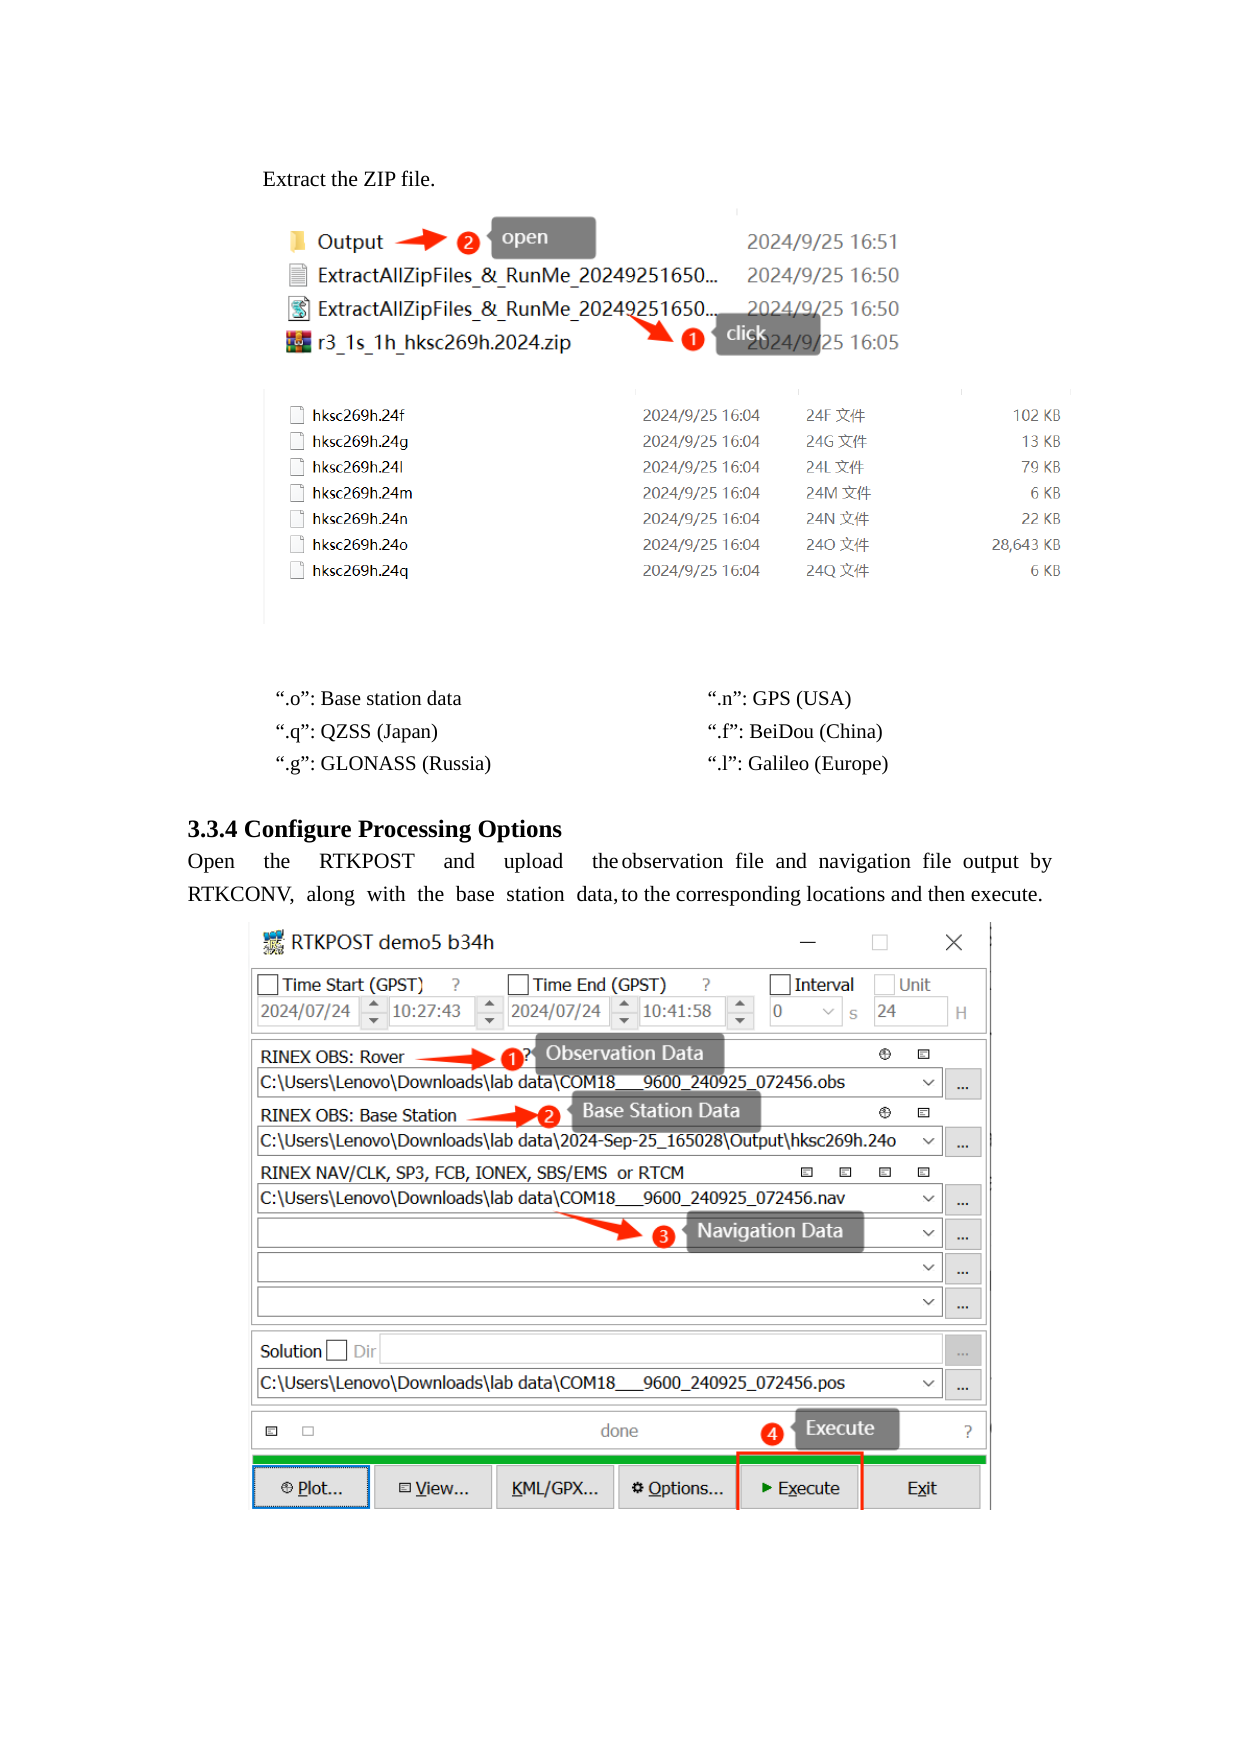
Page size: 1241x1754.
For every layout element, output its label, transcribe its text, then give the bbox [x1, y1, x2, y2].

table_header “.n”: GPS (USA) [696, 682, 1128, 714]
text 3.3.4 Configure Processing Options [187, 812, 1053, 844]
picture [248, 922, 992, 1510]
text Open the RTKPOST and upload the observation file and navigation file output by RTKCONV, along with the base station data, to the corresponding locations and then execute. [187, 844, 1053, 909]
table_cell “.l”: Galileo (Europe) [696, 747, 1128, 779]
table_cell “.f”: BeiDou (China) [696, 715, 1128, 747]
table_cell “.q”: QZSS (Japan) [264, 715, 696, 747]
picture [257, 208, 913, 386]
picture [262, 389, 1128, 624]
table_cell “.g”: GLONASS (Russia) [264, 747, 696, 779]
text Extract the ZIP file. [262, 162, 1053, 194]
table_header “.o”: Base station data [264, 682, 696, 714]
